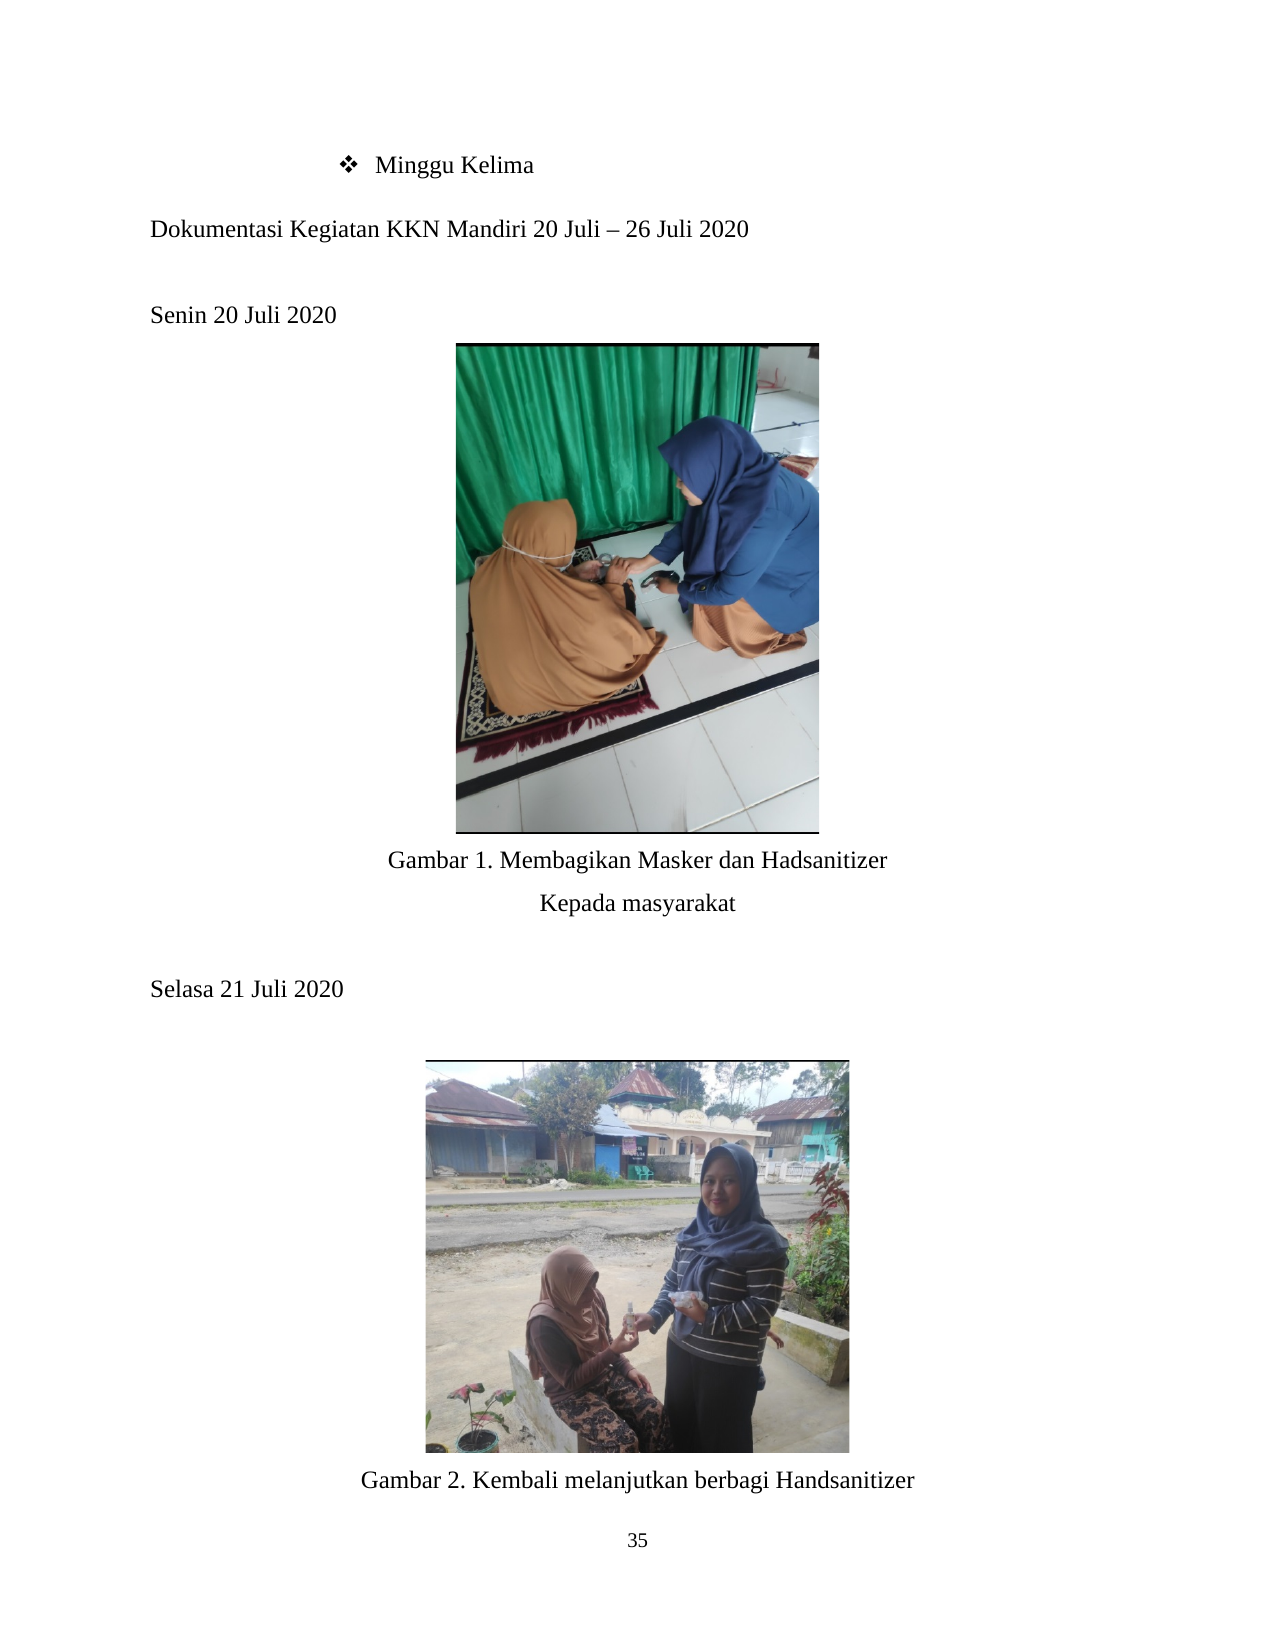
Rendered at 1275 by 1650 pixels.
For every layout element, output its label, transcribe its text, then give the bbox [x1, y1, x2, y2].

picture [455, 343, 820, 834]
text Gambar 1. Membagikan Masker dan Hadsanitizer [150, 845, 1125, 874]
text Gambar 2. Kembali melanjutkan berbagi Handsanitizer [150, 1465, 1125, 1494]
text Selasa 21 Juli 2020 [150, 974, 1125, 1003]
text Dokumentasi Kegiatan KKN Mandiri 20 Juli – 26 Juli 2020 [150, 214, 1125, 243]
text Senin 20 Juli 2020 [150, 300, 1125, 329]
list Minggu Kelima [337, 150, 1125, 179]
text Kepada masyarakat [150, 888, 1125, 917]
picture [425, 1060, 850, 1453]
